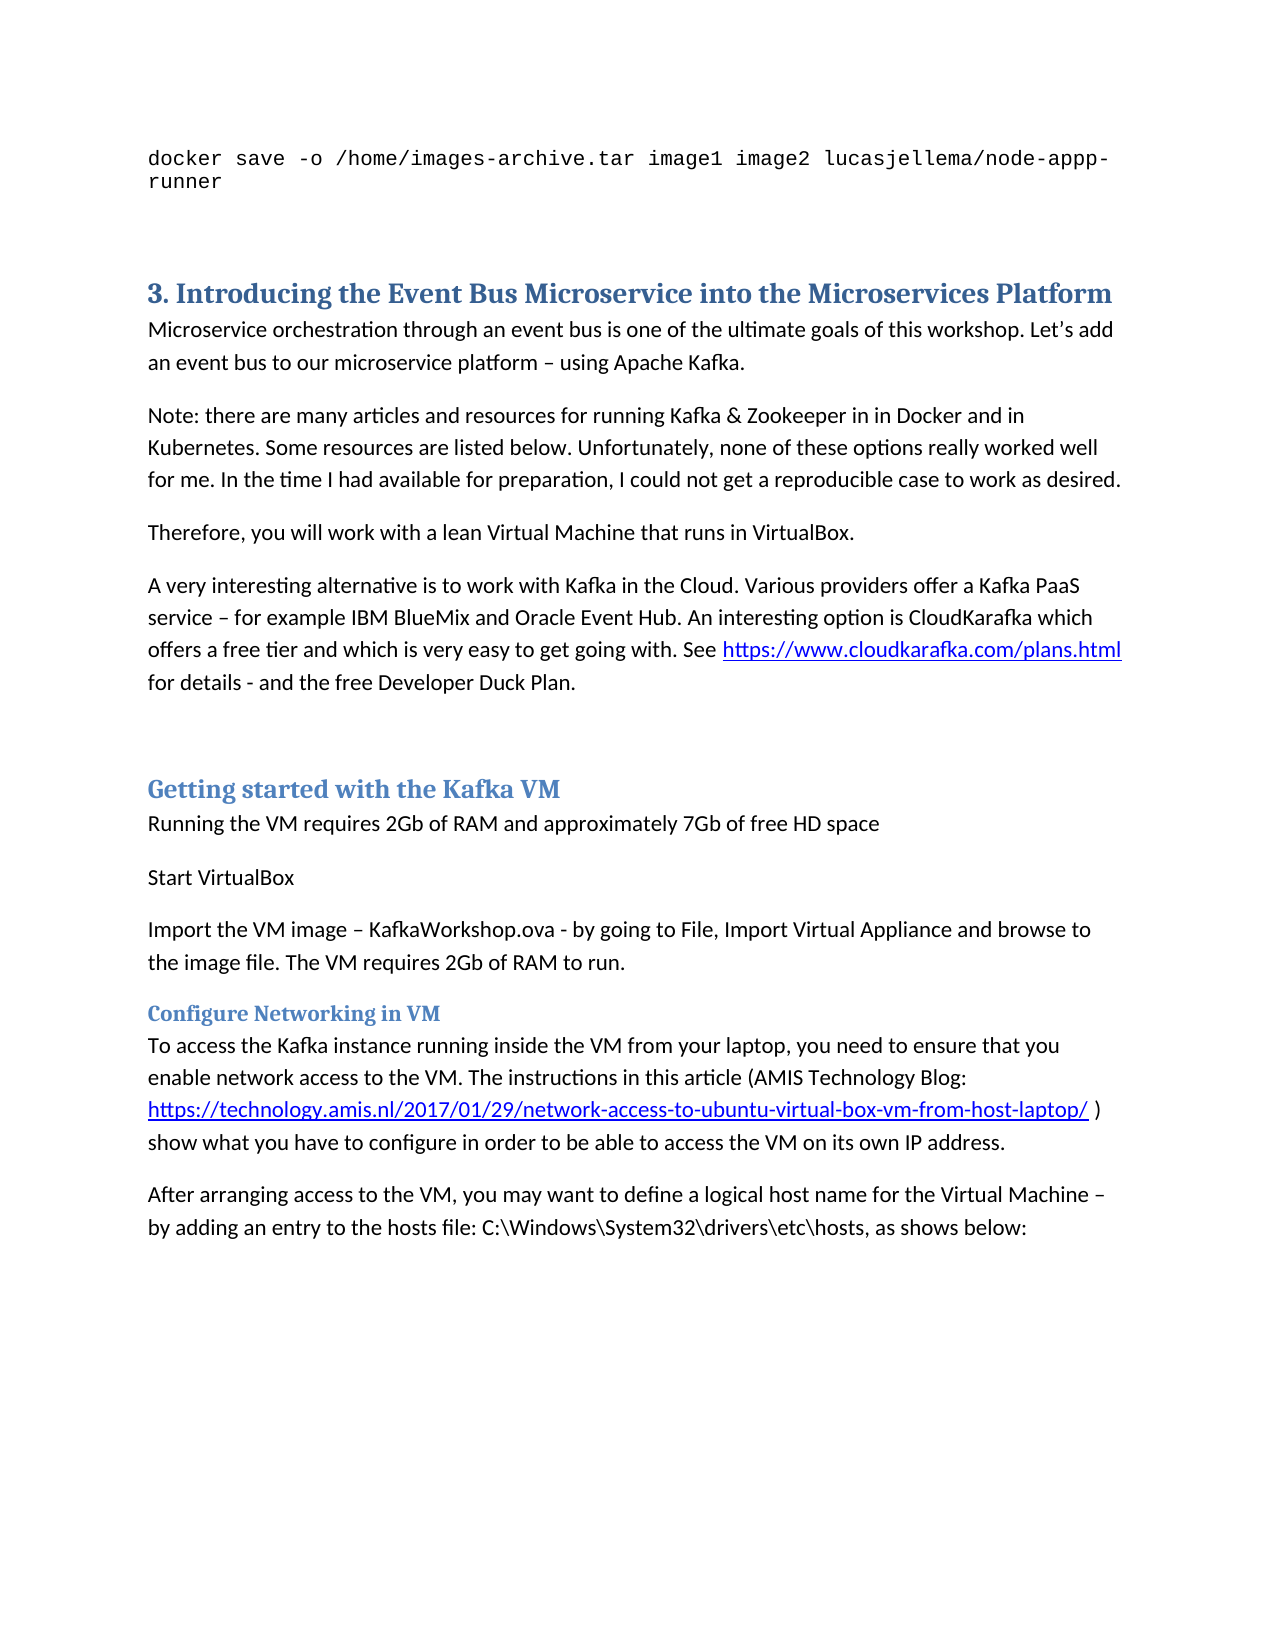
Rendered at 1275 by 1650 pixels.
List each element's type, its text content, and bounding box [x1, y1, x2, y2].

text docker save -o /home/images-archive.tar image1 image2 lucasjellema/node-appp-runner [148, 148, 1127, 195]
subtitle Configure Networking in VM [148, 1001, 1127, 1027]
text Microservice orchestration through an event bus is one of the ultimate goals of this workshop. Let’s add an event bus to our microservice platform – using Apache Kafka. [148, 316, 1127, 376]
text A very interesting alternative is to work with Kafka in the Cloud. Various providers offer a Kafka PaaS service – for example IBM BlueMix and Oracle Event Hub. An interesting option is CloudKarafka which offers a free tier and which is very easy to get going with. See https://www.cloudkarafka.com/plans.html for details - and the free Developer Duck Plan. [148, 571, 1127, 696]
text Running the VM requires 2Gb of RAM and approximately 7Gb of free HD space [148, 809, 1127, 838]
text Import the VM image – KafkaWorkshop.ova - by going to File, Import Virtual Appliance and browse to the image file. The VM requires 2Gb of RAM to run. [148, 916, 1127, 976]
text Note: there are many articles and resources for running Kafka & Zookeeper in in Docker and in Kubernetes. Some resources are listed below. Unfortunately, none of these options really worked well for me. In the time I had available for preparation, I could not get a reproducible case to work as desired. [148, 401, 1127, 493]
text To access the Kafka instance running inside the VM from your laptop, you need to ensure that you enable network access to the VM. The instructions in this article (AMIS Technology Blog: https://technology.amis.nl/2017/01/29/network-access-to-ubuntu-virtual-box-vm-from-host-laptop/ ) show what you have to configure in order to be able to access the VM on its own IP address. [148, 1031, 1127, 1156]
subtitle 3. Introducing the Event Bus Microservice into the Microservices Platform [148, 277, 1127, 311]
text After arranging access to the VM, you may want to define a logical host name for the Virtual Machine – by adding an entry to the hosts file: C:\Windows\System32\drivers\etc\hosts, as shows below: [148, 1181, 1127, 1241]
subtitle Getting started with the Kafka VM [148, 774, 1127, 805]
text Therefore, you will work with a lean Virtual Machine that runs in VirtualBox. [148, 518, 1127, 546]
text Start VirtualBox [148, 863, 1127, 891]
